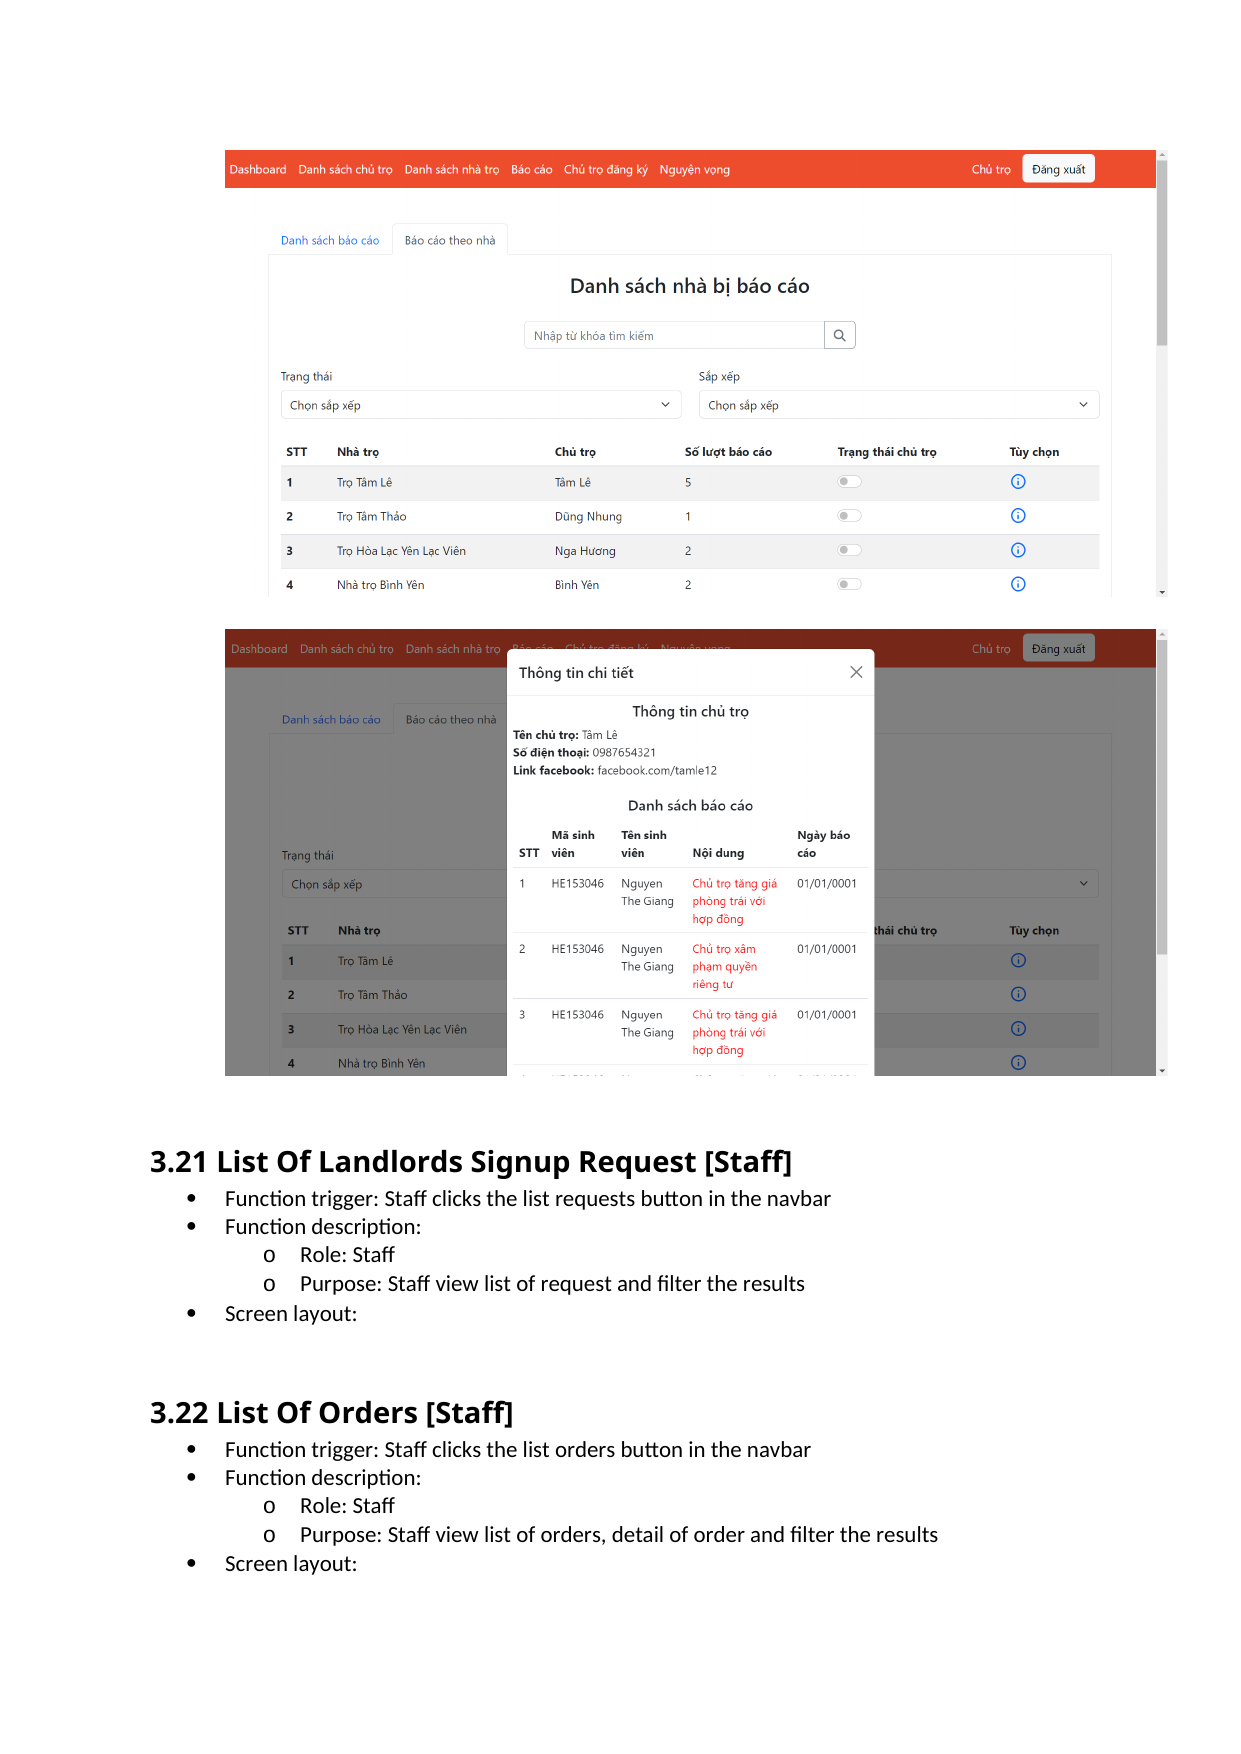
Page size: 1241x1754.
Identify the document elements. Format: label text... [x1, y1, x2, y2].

list Function trigger: Staff clicks the list requests button in the navbar [187, 1184, 1093, 1212]
subtitle 3.21 List Of Landlords Signup Request [Staff] [150, 1141, 1093, 1181]
list Purpose: Staff view list of orders, detail of order and filter the results [262, 1520, 1093, 1549]
list Function description: [187, 1463, 1093, 1491]
picture [225, 629, 1168, 1076]
subtitle 3.22 List Of Orders [Staff] [150, 1392, 1093, 1432]
list Role: Staff [262, 1491, 1093, 1520]
list Role: Staff [262, 1240, 1093, 1269]
list Screen layout: [187, 1549, 1093, 1578]
list Function trigger: Staff clicks the list orders button in the navbar [187, 1435, 1093, 1463]
list Screen layout: [187, 1299, 1093, 1327]
list Function description: [187, 1212, 1093, 1240]
picture [225, 150, 1168, 597]
list Purpose: Staff view list of request and filter the results [262, 1269, 1093, 1299]
